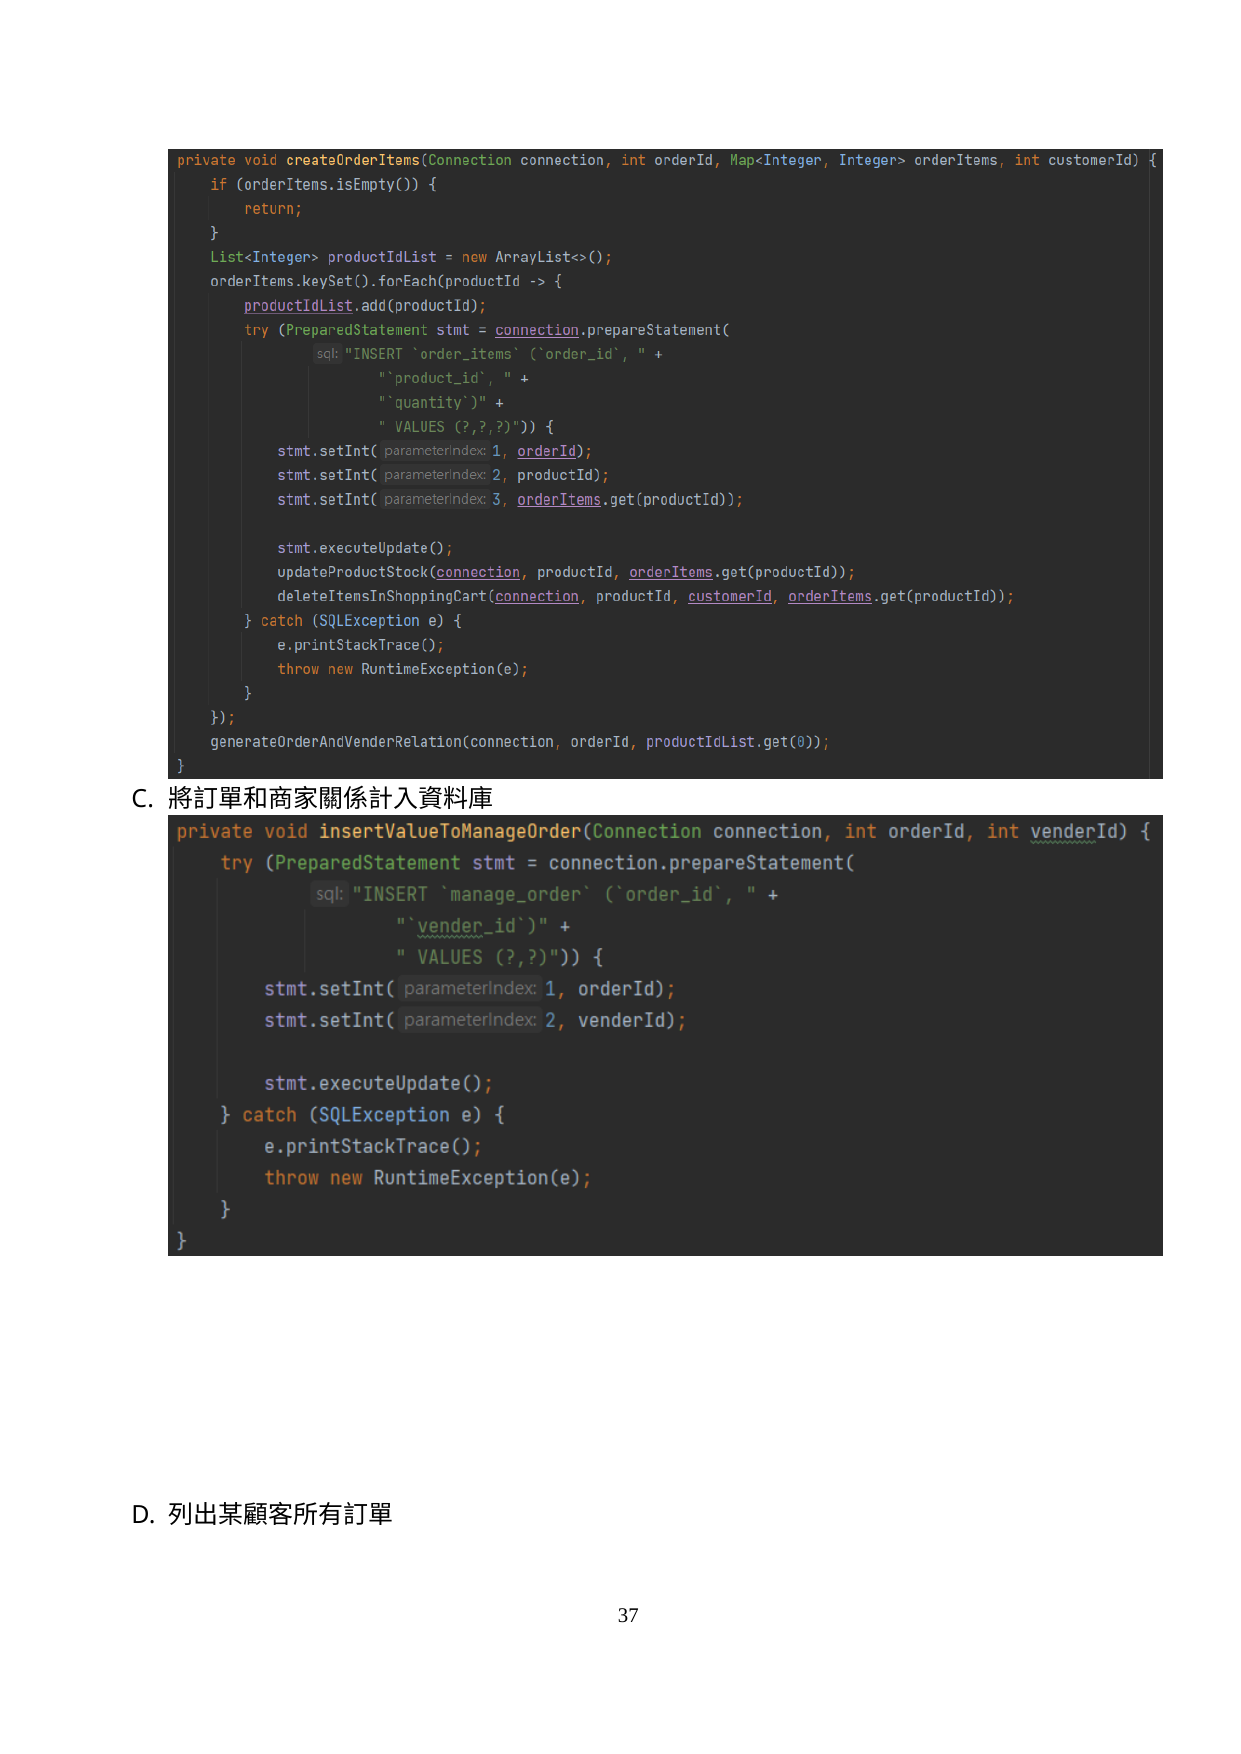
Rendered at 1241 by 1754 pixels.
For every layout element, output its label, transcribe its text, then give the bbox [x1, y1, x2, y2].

picture [168, 149, 1163, 779]
picture [168, 815, 1163, 1256]
list 列出某顧客所有訂單 [131, 1494, 1125, 1530]
list 將訂單和商家關係計入資料庫 [131, 779, 1125, 815]
